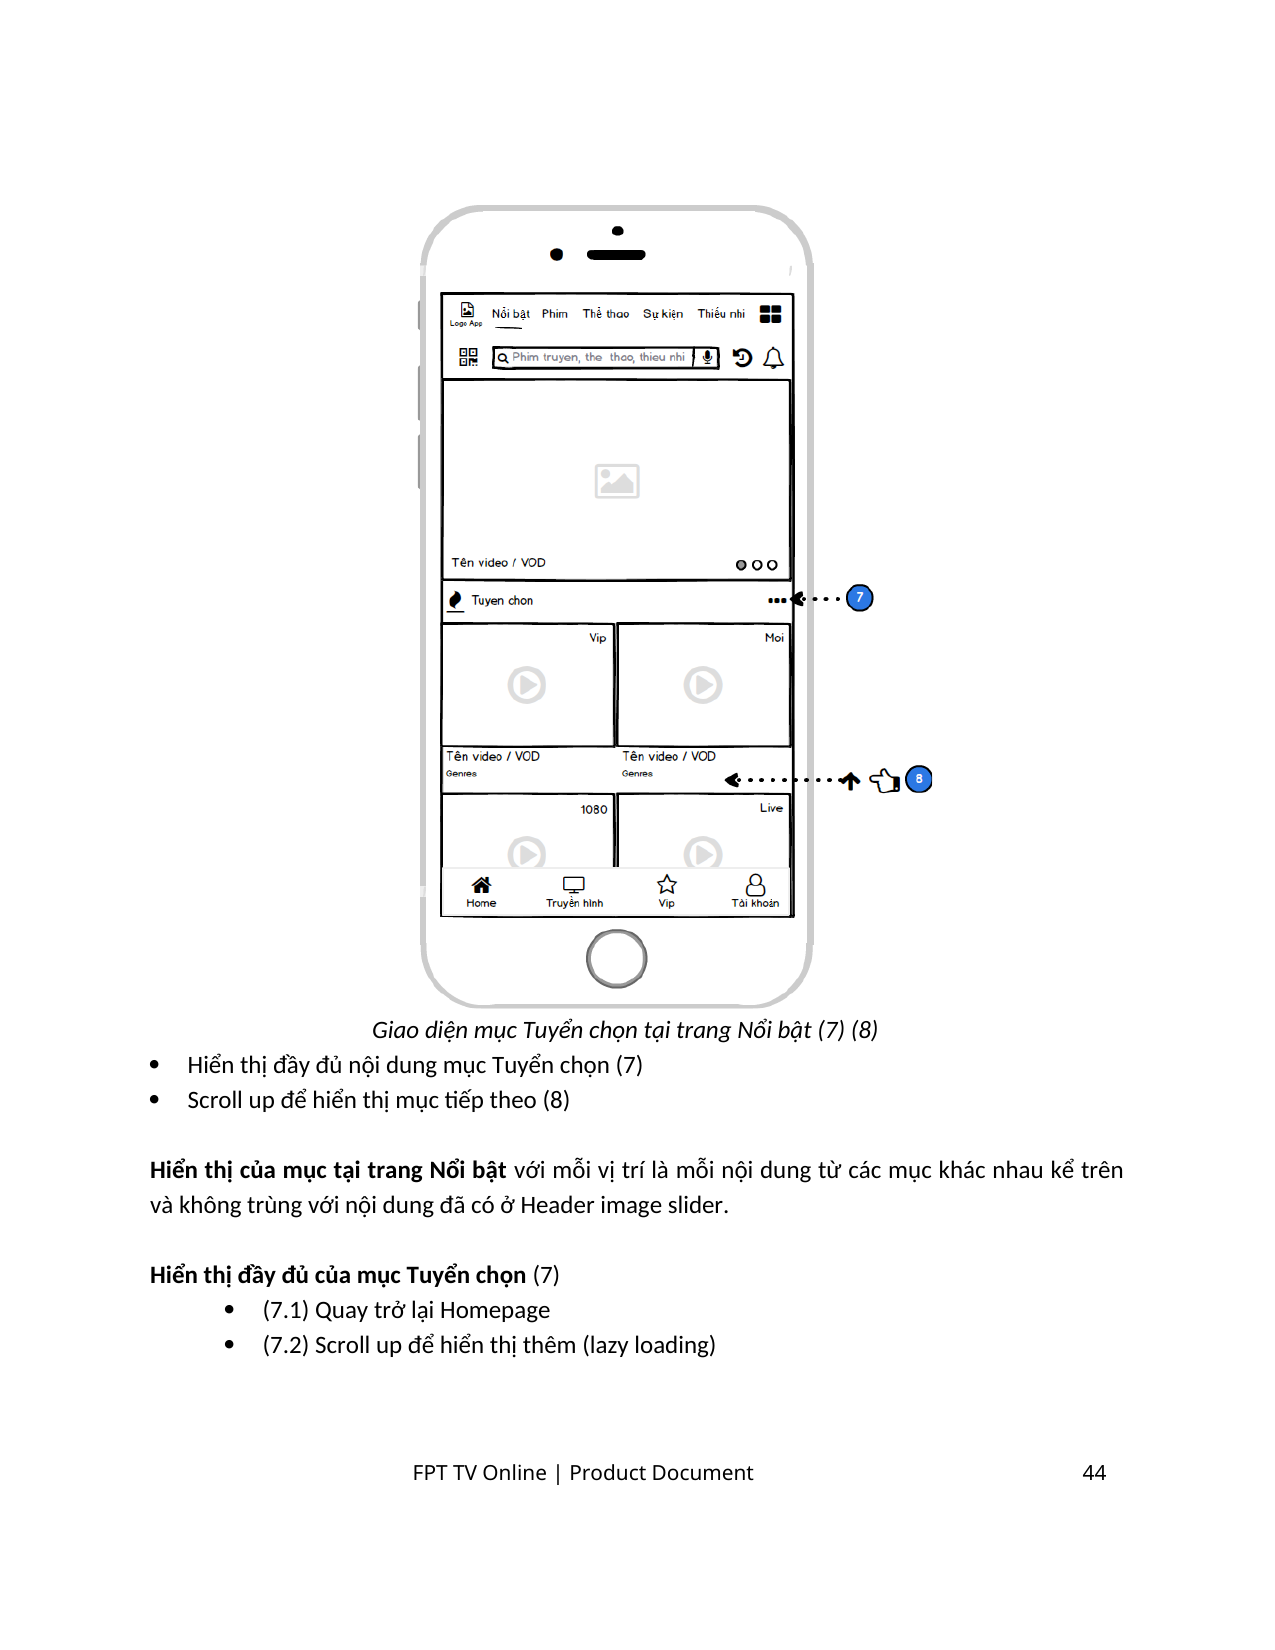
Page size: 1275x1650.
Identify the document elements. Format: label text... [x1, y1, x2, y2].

list (7.1) Quay trở lại Homepage [225, 1294, 1125, 1325]
list Hiển thị đầy đủ nội dung mục Tuyển chọn (7) [150, 1049, 1125, 1080]
text Hiển thị đầy đủ của mục Tuyển chọn (7) [150, 1259, 1125, 1290]
list Scroll up để hiển thị mục tiếp theo (8) [150, 1084, 1125, 1115]
picture [417, 205, 933, 1009]
list (7.2) Scroll up để hiển thị thêm (lazy loading) [225, 1329, 1125, 1360]
text Hiển thị của mục tại trang Nổi bật với mỗi vị trí là mỗi nội dung từ các mục khác nhau kể trên và không trùng với nội dung đã có ở Header image slider. [150, 1154, 1125, 1220]
list Giao diện mục Tuyển chọn tại trang Nổi bật (7) (8) [225, 1014, 1125, 1045]
